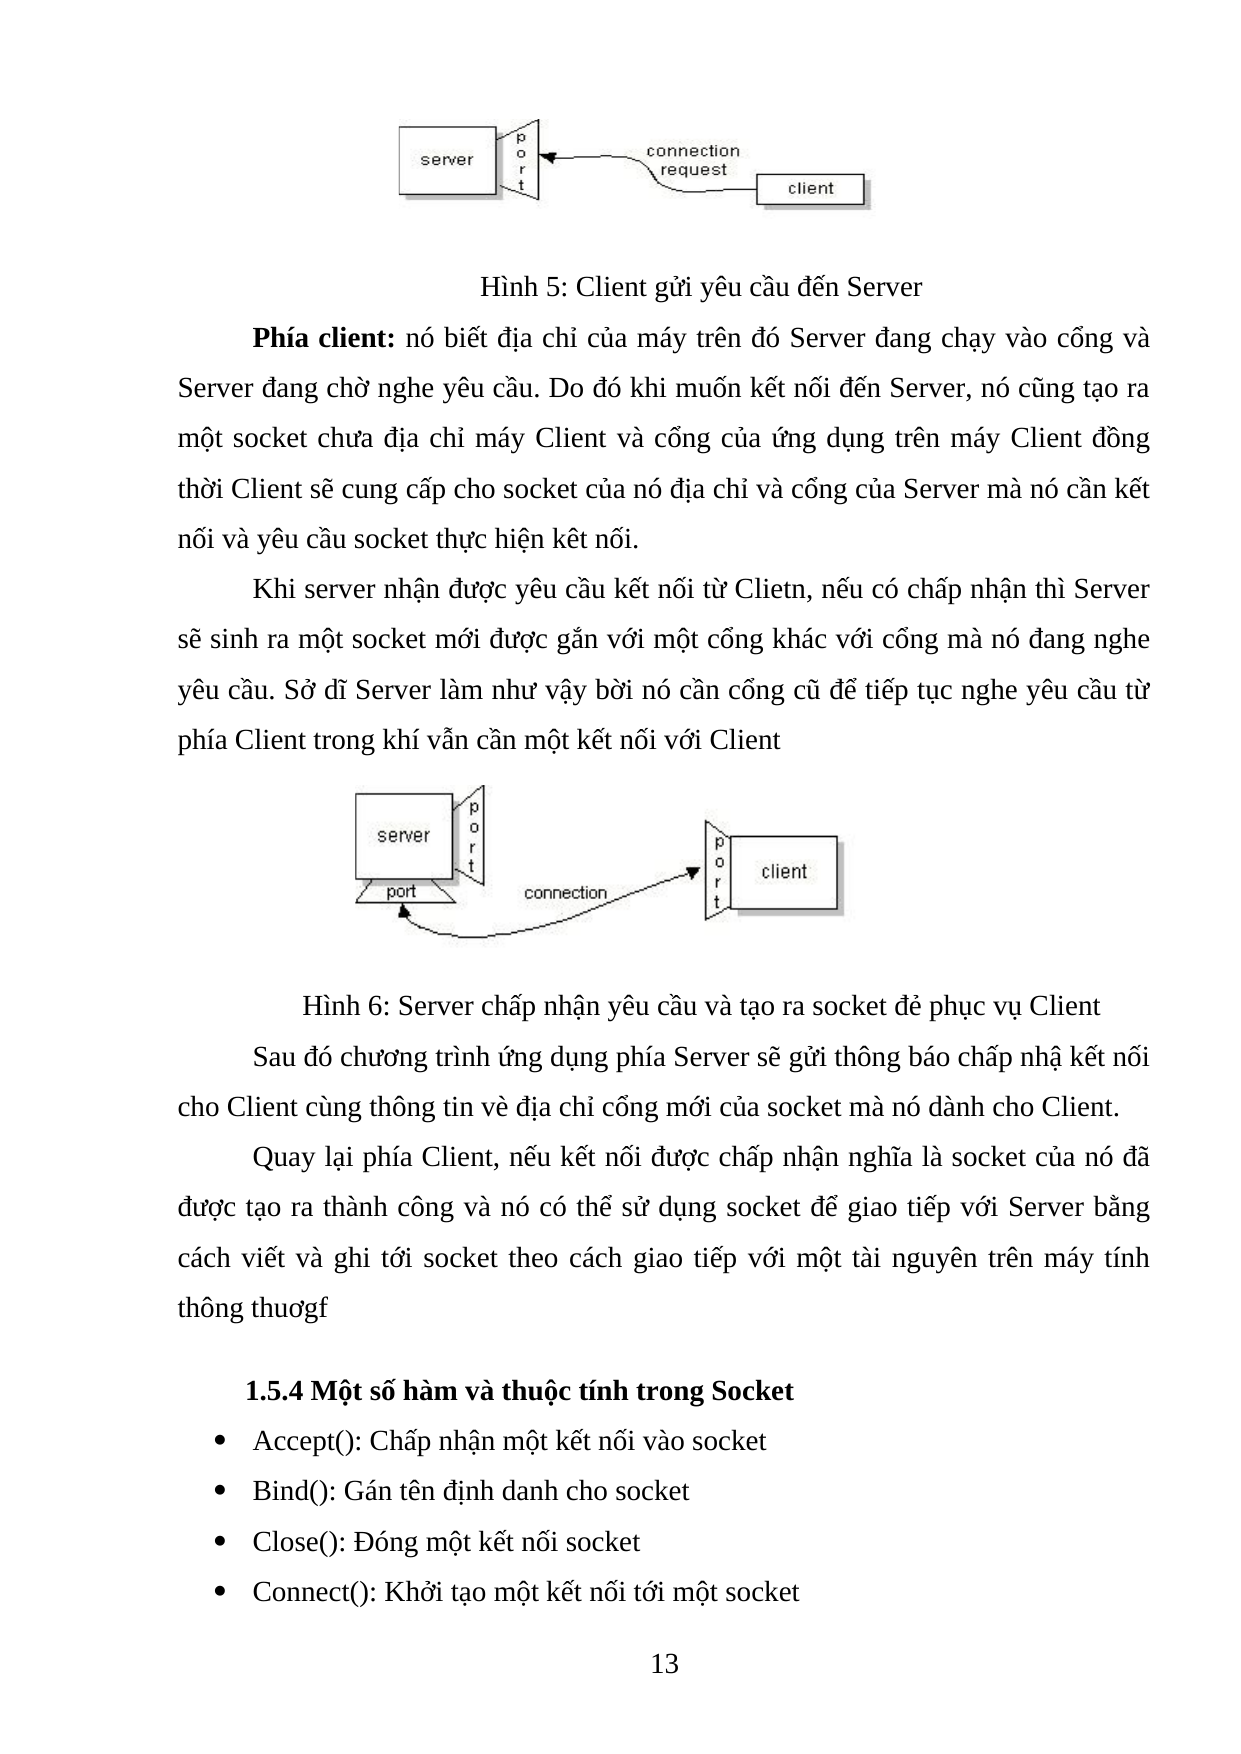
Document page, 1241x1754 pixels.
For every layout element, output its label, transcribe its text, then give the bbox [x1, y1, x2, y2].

list Close(): Đóng một kết nối socket [177, 1524, 1152, 1558]
picture [398, 119, 930, 260]
list Accept(): Chấp nhận một kết nối vào socket [177, 1423, 1152, 1457]
text Hình 5: Client gửi yêu cầu đến Server [177, 269, 1152, 303]
text 1.5.4 Một số hàm và thuộc tính trong Socket [207, 1373, 1152, 1406]
picture [355, 785, 885, 962]
text Sau đó chương trình ứng dụng phía Server sẽ gửi thông báo chấp nhậ kết nối cho Client cùng thông tin vè địa chỉ cổng mới của socket mà nó dành cho Client. [177, 1039, 1152, 1122]
text Hình 6: Server chấp nhận yêu cầu và tạo ra socket đẻ phục vụ Client [177, 988, 1152, 1022]
text Phía client: nó biết địa chỉ của máy trên đó Server đang chạy vào cổng và Server đang chờ nghe yêu cầu. Do đó khi muốn kết nối đến Server, nó cũng tạo ra một socket chưa địa chỉ máy Client và cổng của ứng dụng trên máy Client đồng thời Client sẽ cung cấp cho socket của nó địa chỉ và cổng của Server mà nó cần kết nối và yêu cầu socket thực hiện kêt nối. [177, 320, 1152, 554]
text Khi server nhận được yêu cầu kết nối từ Clietn, nếu có chấp nhận thì Server sẽ sinh ra một socket mới được gắn với một cổng khác với cổng mà nó đang nghe yêu cầu. Sở dĩ Server làm như vậy bời nó cần cổng cũ để tiếp tục nghe yêu cầu từ phía Client trong khí vẫn cần một kết nối với Client [177, 571, 1152, 756]
list Connect(): Khởi tạo một kết nối tới một socket [177, 1574, 1152, 1608]
text Quay lại phía Client, nếu kết nối được chấp nhận nghĩa là socket của nó đã được tạo ra thành công và nó có thể sử dụng socket để giao tiếp với Server bằng cách viết và ghi tới socket theo cách giao tiếp với một tài nguyên trên máy tính thông thuơgf [177, 1139, 1152, 1324]
list Bind(): Gán tên định danh cho socket [177, 1473, 1152, 1507]
